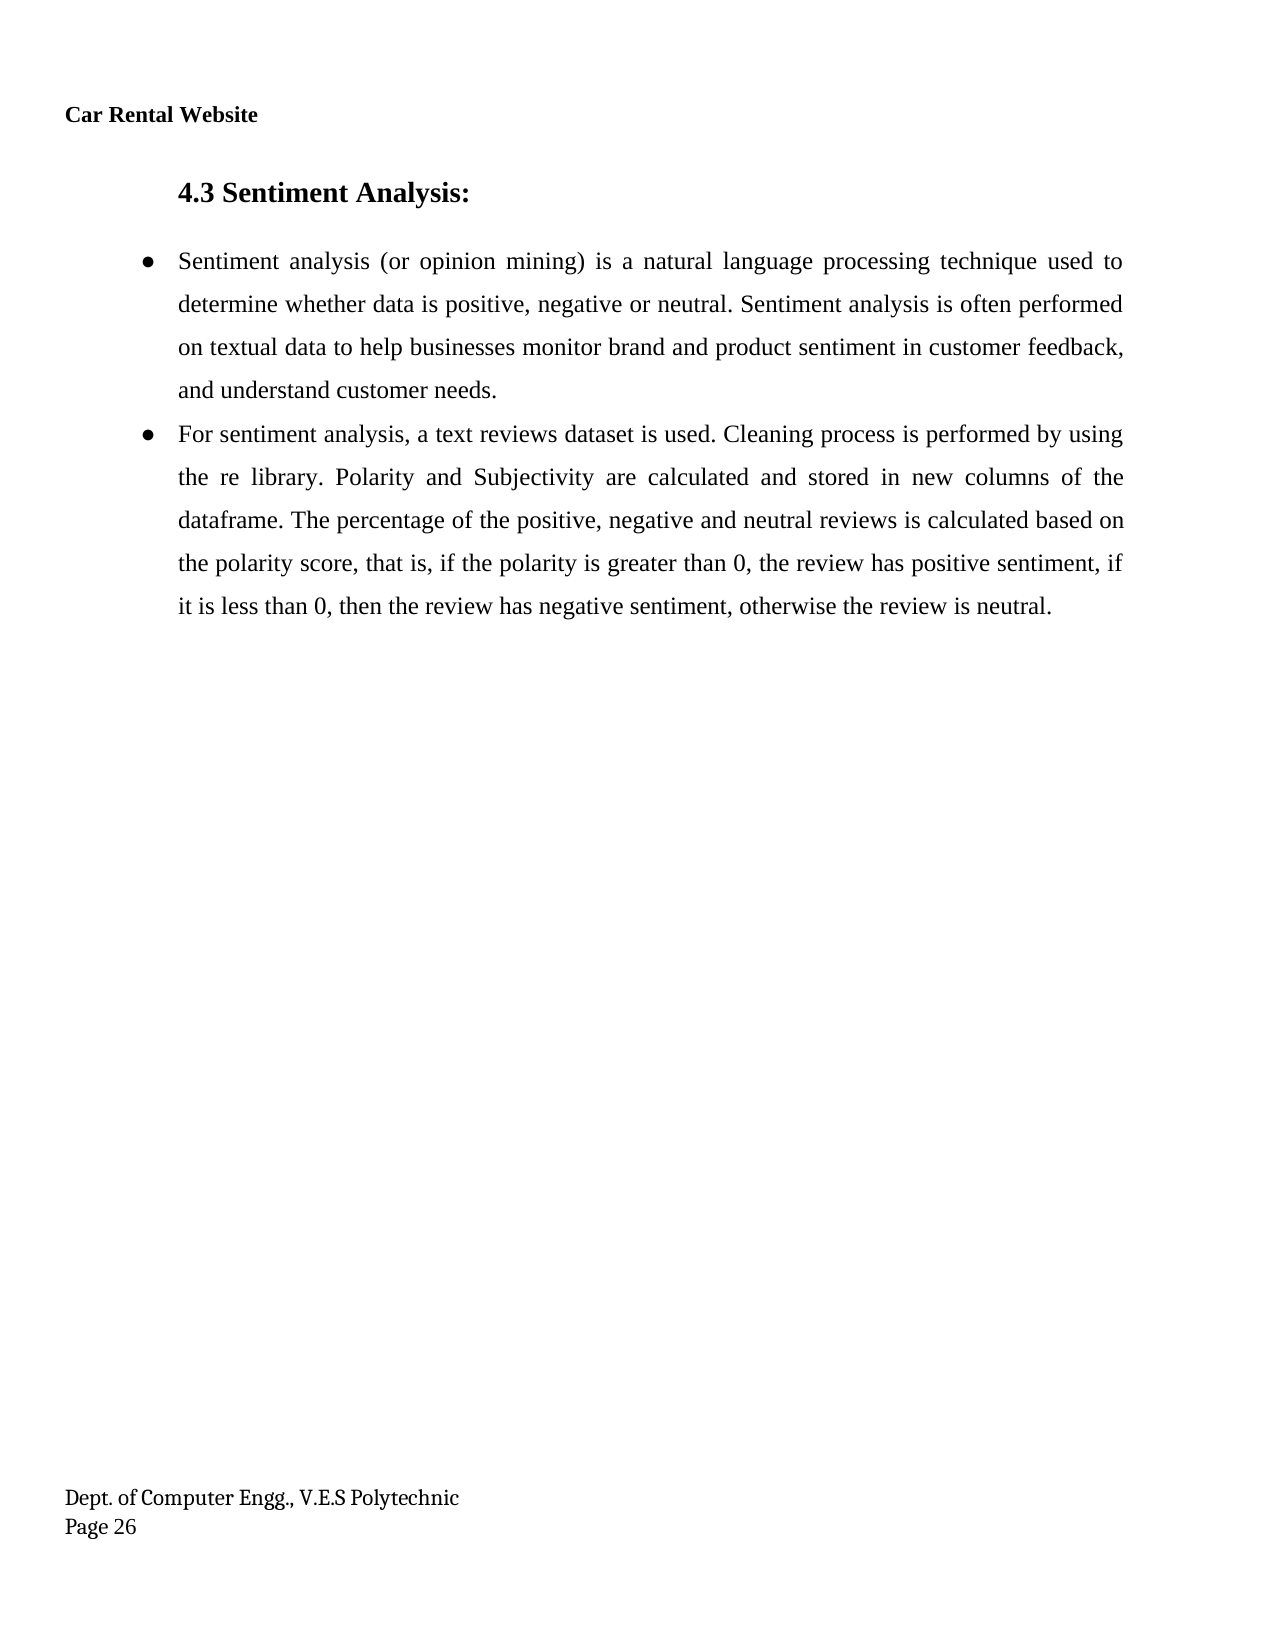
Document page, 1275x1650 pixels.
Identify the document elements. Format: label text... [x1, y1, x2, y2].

subtitle Sentiment Analysis: [178, 175, 1214, 209]
list Sentiment analysis (or opinion mining) is a natural language processing technique used to determine whether data is positive, negative or neutral. Sentiment analysis is often performed on textual data to help businesses monitor brand and product sentiment in customer feedback, and understand customer needs. [140, 246, 1124, 404]
list For sentiment analysis, a text reviews dataset is used. Cleaning process is performed by using the re library. Polarity and Subjectivity are calculated and stored in new columns of the dataframe. The percentage of the positive, negative and neutral reviews is calculated based on the polarity score, that is, if the polarity is greater than 0, the review has positive sentiment, if it is less than 0, then the review has negative sentiment, otherwise the review is neutral. [140, 419, 1125, 620]
